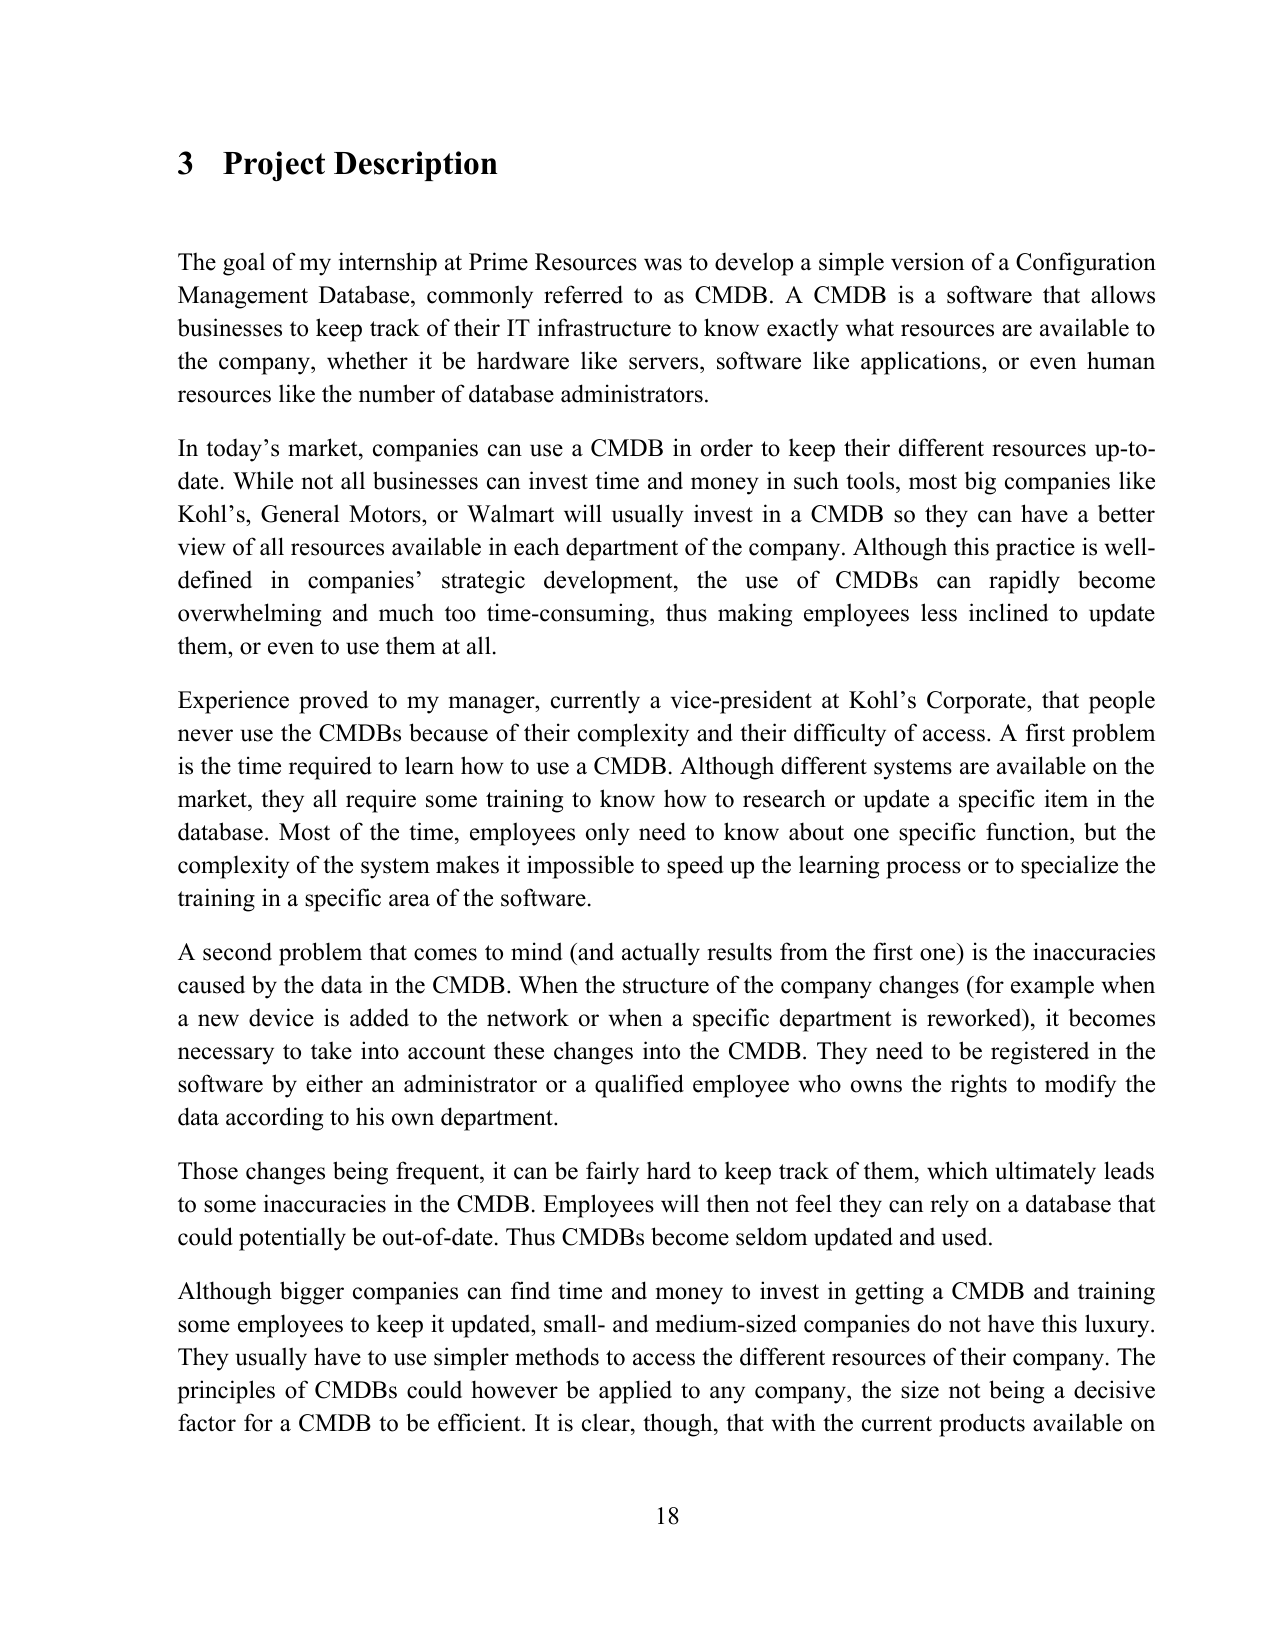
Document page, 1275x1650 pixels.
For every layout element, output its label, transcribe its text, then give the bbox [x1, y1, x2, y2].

text The goal of my internship at Prime Resources was to develop a simple version of a Configuration Management Database, commonly referred to as CMDB. A CMDB is a software that allows businesses to keep track of their IT infrastructure to know exactly what resources are available to the company, whether it be hardware like servers, software like applications, or even human resources like the number of database administrators. [177, 247, 1157, 408]
text A second problem that comes to mind (and actually results from the first one) is the inaccuracies caused by the data in the CMDB. When the structure of the company changes (for example when a new device is added to the network or when a specific department is reworked), it becomes necessary to take into account these changes into the CMDB. They need to be registered in the software by either an administrator or a qualified employee who owns the rights to modify the data according to his own department. [177, 937, 1157, 1131]
text In today’s market, companies can use a CMDB in order to keep their different resources up-to-date. While not all businesses can invest time and money in such tools, most big companies like Kohl’s, General Motors, or Walmart will usually invest in a CMDB so they can have a better view of all resources available in each department of the company. Although this practice is well-defined in companies’ strategic development, the use of CMDBs can rapidly become overwhelming and much too time-consuming, thus making employees less inclined to update them, or even to use them at all. [177, 433, 1157, 660]
text Those changes being frequent, it can be fairly hard to keep track of them, which ultimately leads to some inaccuracies in the CMDB. Employees will then not feel they can rely on a database that could potentially be out-of-date. Thus CMDBs become seldom updated and used. [177, 1156, 1157, 1251]
subtitle Project Description [177, 143, 1157, 181]
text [177, 1276, 1157, 1437]
text Experience proved to my manager, currently a vice-president at Kohl’s Corporate, that people never use the CMDBs because of their complexity and their difficulty of access. A first problem is the time required to learn how to use a CMDB. Although different systems are available on the market, they all require some training to know how to research or update a specific item in the database. Most of the time, employees only need to know about one specific function, but the complexity of the system makes it impossible to speed up the learning process or to specialize the training in a specific area of the software. [177, 685, 1157, 912]
